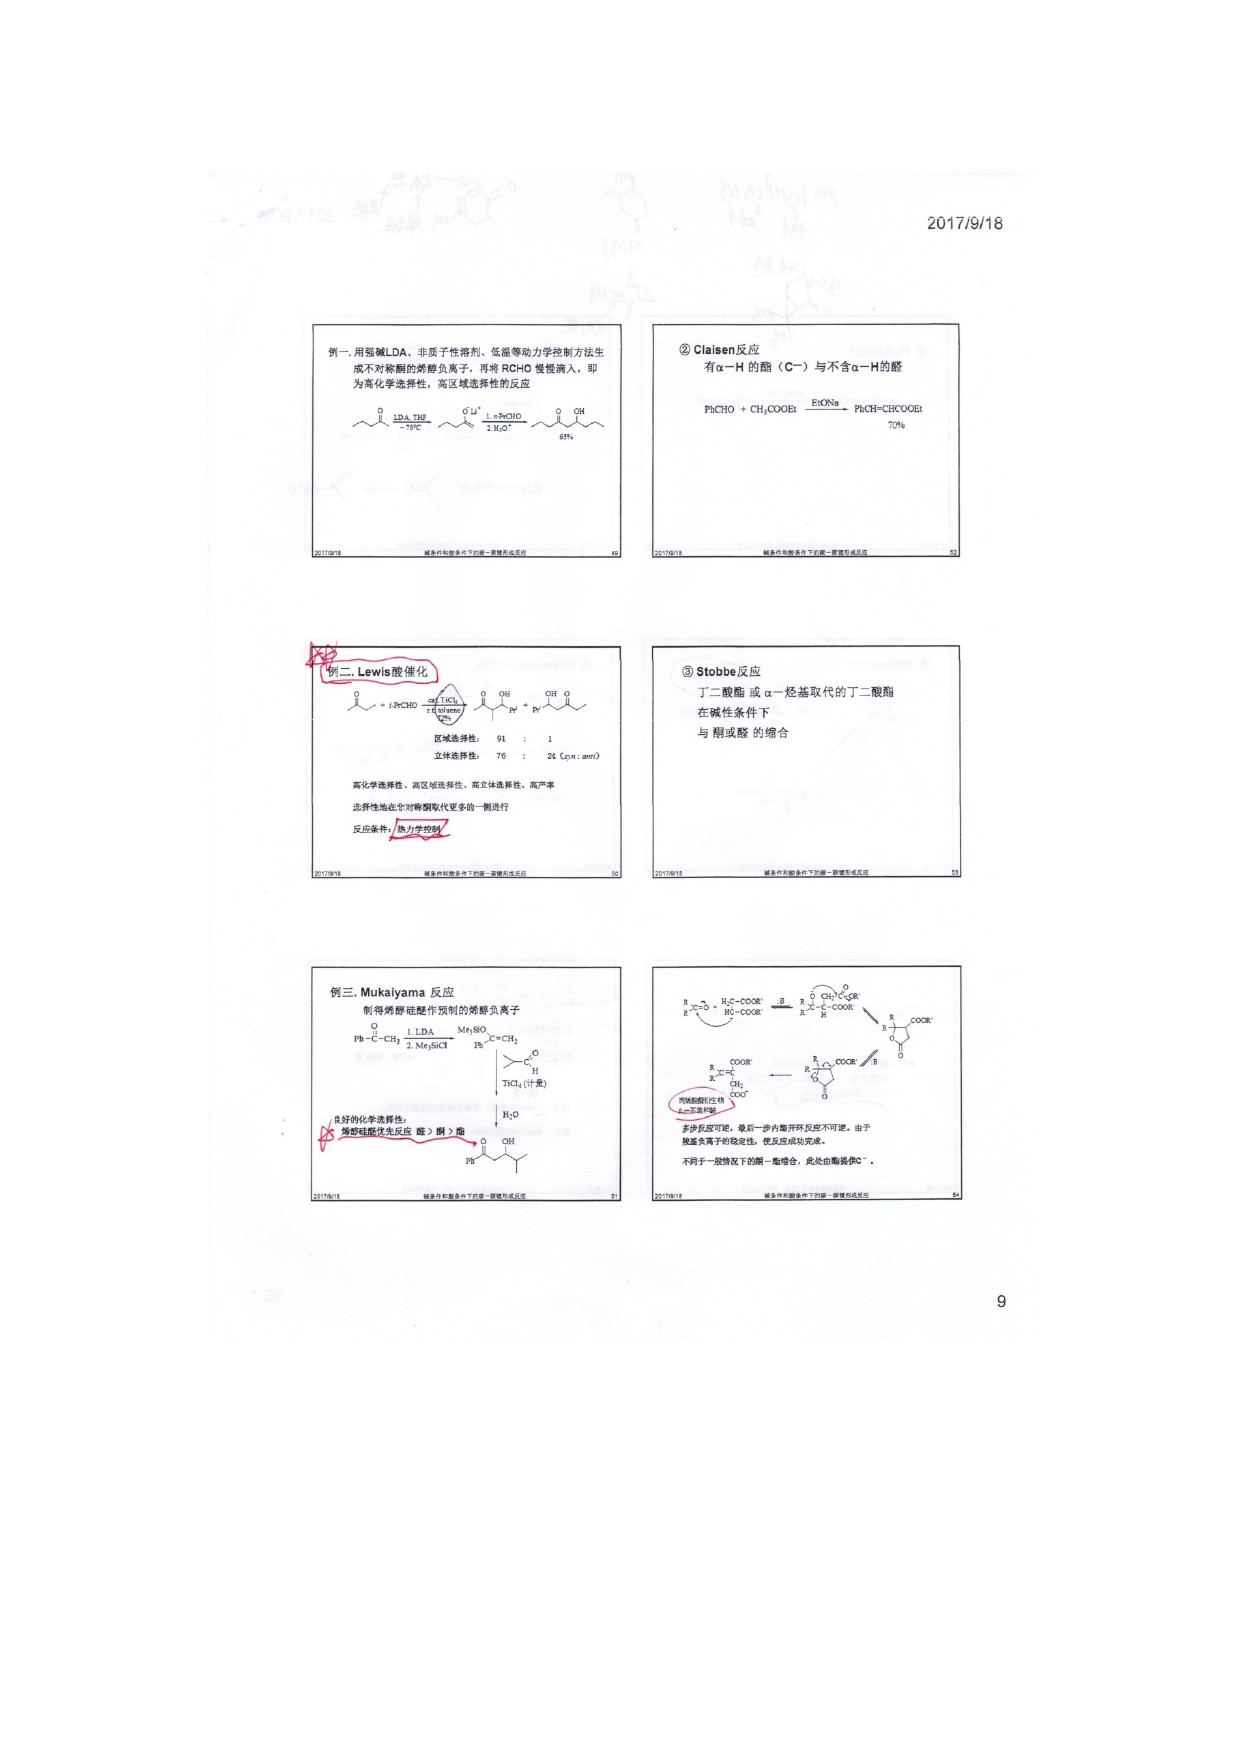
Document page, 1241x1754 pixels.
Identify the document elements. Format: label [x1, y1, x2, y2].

picture [187, 162, 1053, 1352]
